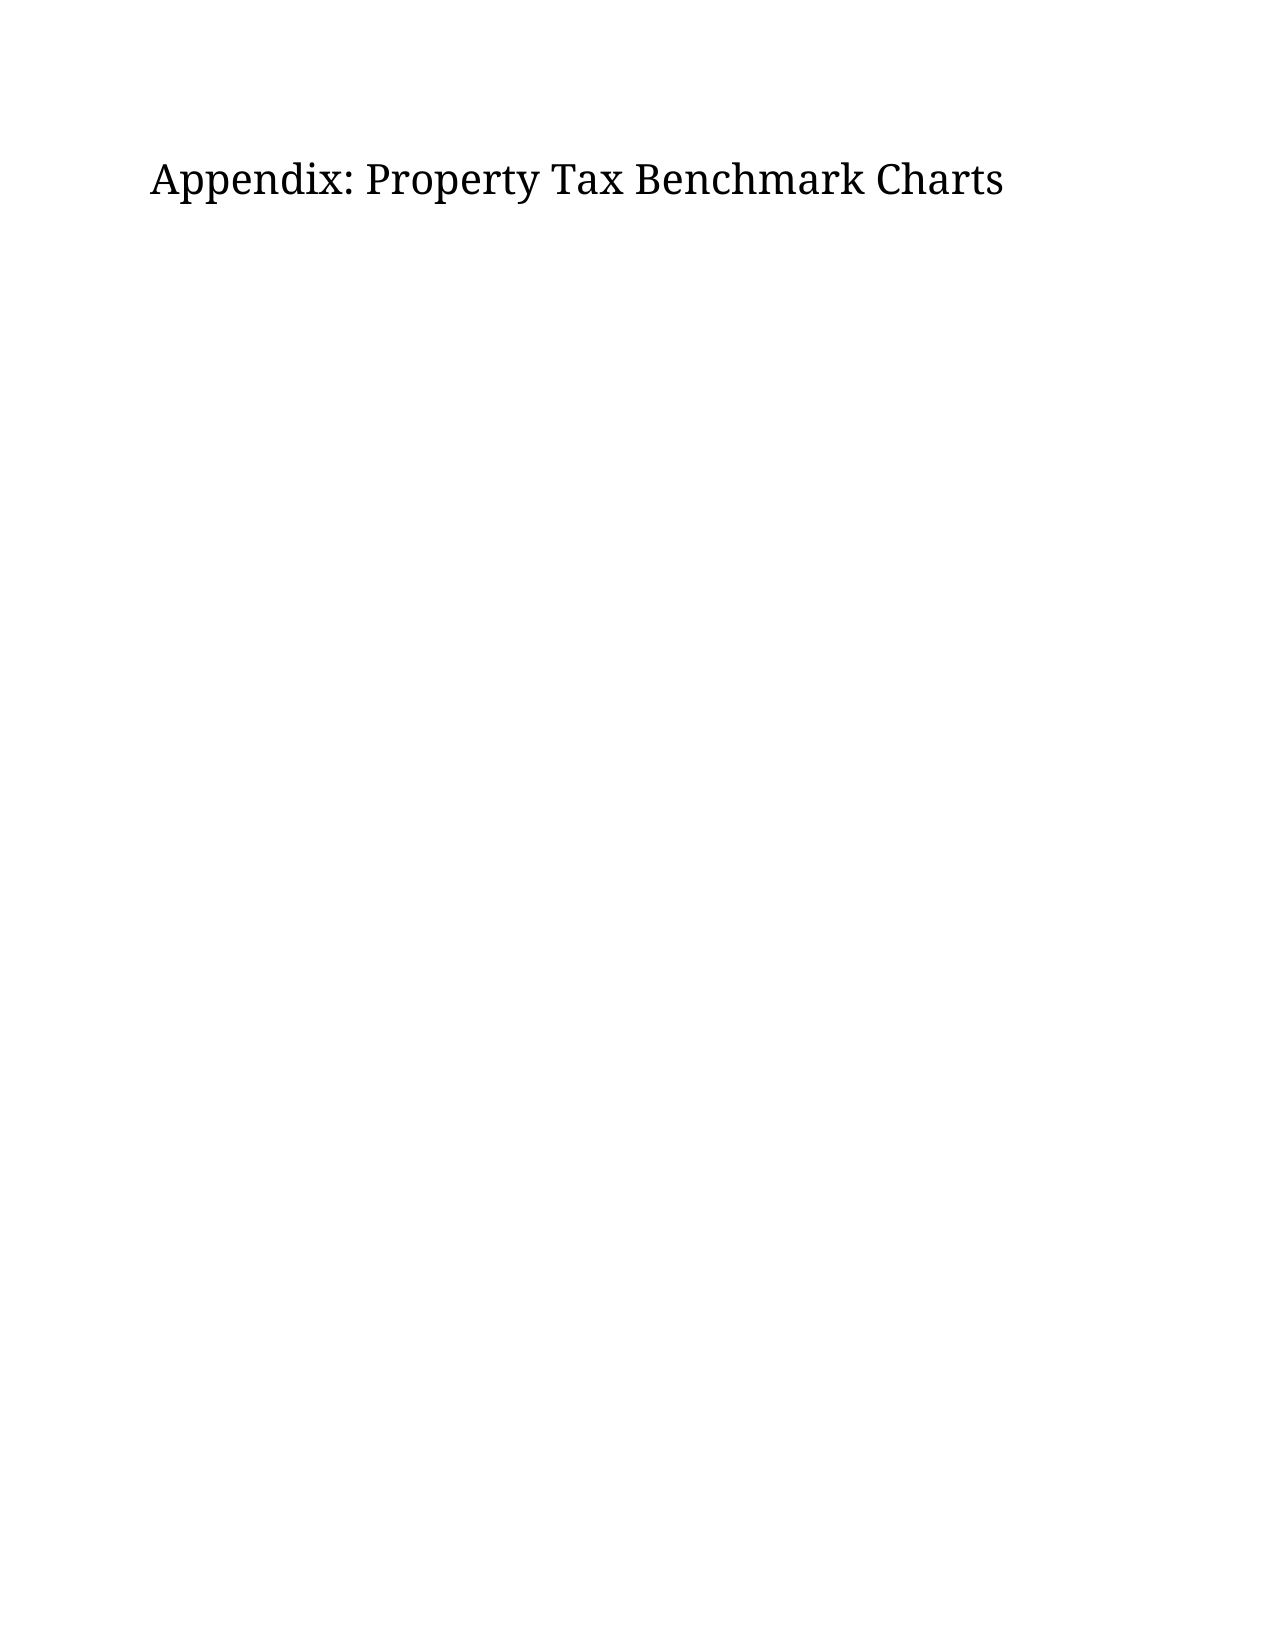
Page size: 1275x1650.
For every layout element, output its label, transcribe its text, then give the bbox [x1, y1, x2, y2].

subtitle Appendix: Property Tax Benchmark Charts [150, 150, 1125, 207]
